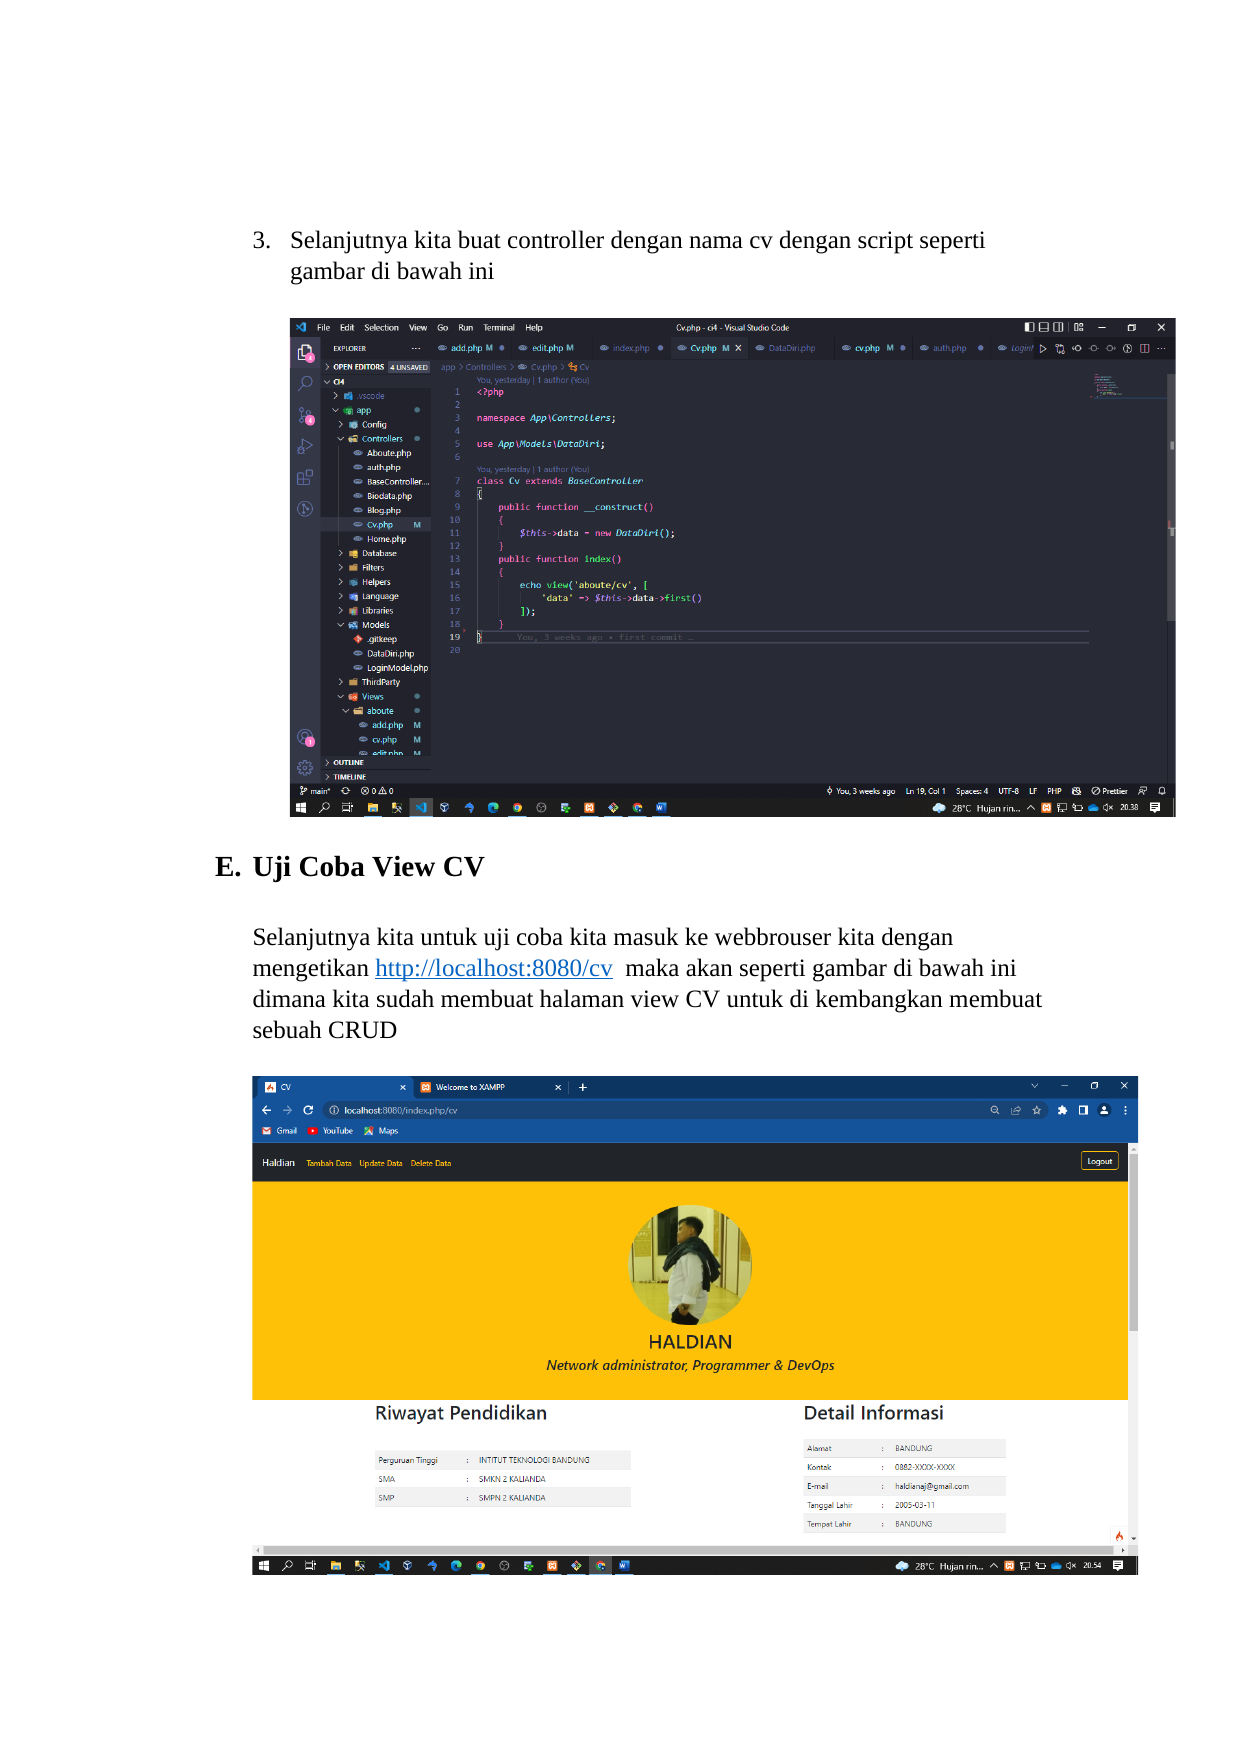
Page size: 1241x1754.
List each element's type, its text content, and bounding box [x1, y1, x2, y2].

list Uji Coba View CV [215, 849, 1063, 883]
picture [289, 318, 1176, 817]
picture [252, 1076, 1139, 1575]
list Selanjutnya kita buat controller dengan nama cv dengan script seperti gambar di bawah ini [252, 225, 1063, 285]
list Selanjutnya kita untuk uji coba kita masuk ke webbrouser kita dengan mengetikan http://localhost:8080/cv maka akan seperti gambar di bawah ini dimana kita sudah membuat halaman view CV untuk di kembangkan membuat sebuah CRUD [252, 922, 1063, 1043]
